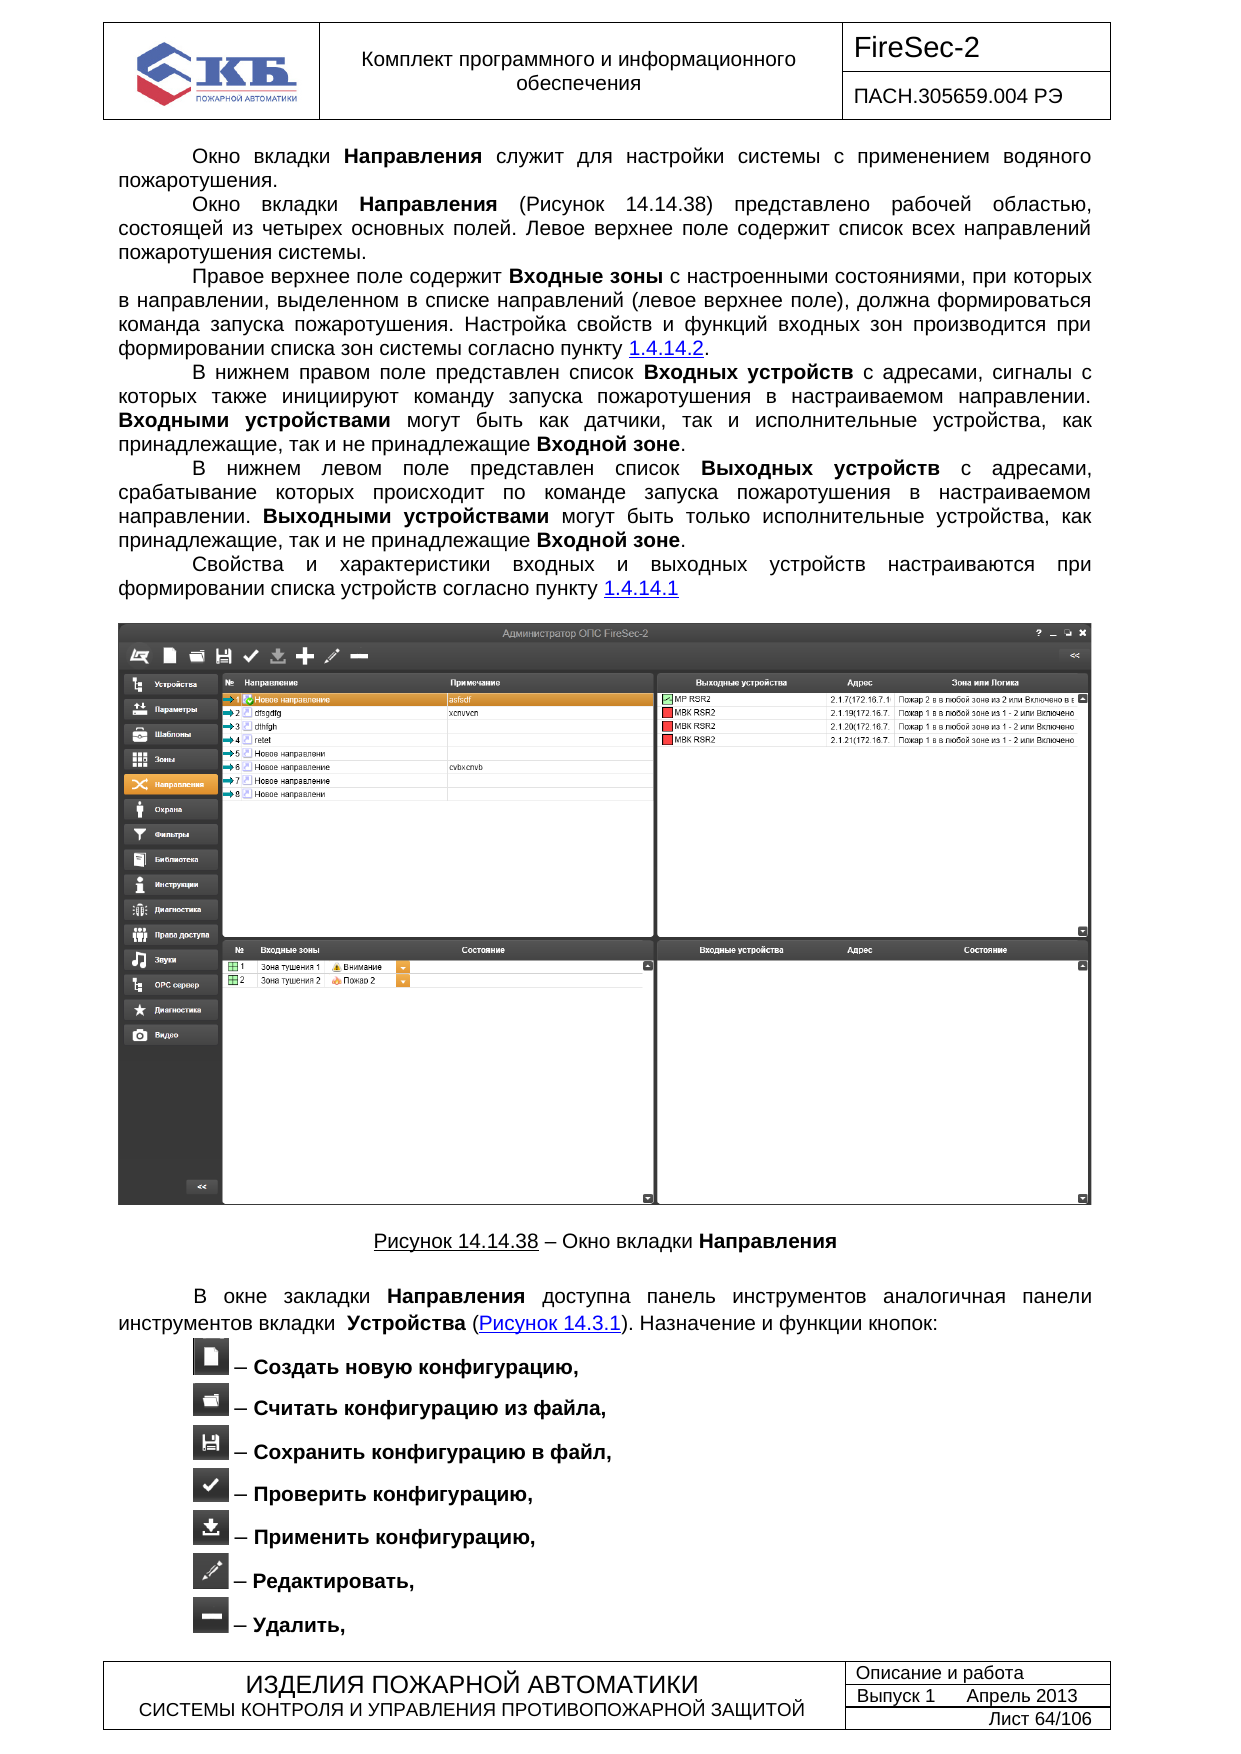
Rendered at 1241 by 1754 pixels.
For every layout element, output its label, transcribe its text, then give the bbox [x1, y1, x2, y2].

list – Редактировать, [118, 1553, 1092, 1593]
list В нижнем правом поле представлен список Входных устройств с адресами, сигналы с которых также инициируют команду запуска пожаротушения в настраиваемом направлении. Входными устройствами могут быть как датчики, так и исполнительные устройства, как принадлежащие, так и не принадлежащие Входной зоне. [118, 360, 1092, 456]
list Рисунок 14.14.38 – Окно вкладки Направления [118, 1229, 1092, 1253]
picture [193, 1338, 229, 1375]
list – Создать новую конфигурацию, [118, 1339, 1092, 1379]
list – Применить конфигурацию, [118, 1510, 1092, 1549]
picture [133, 34, 310, 115]
list В нижнем левом поле представлен список Выходных устройств с адресами, срабатывание которых происходит по команде запуска пожаротушения в настраиваемом направлении. Выходными устройствами могут быть только исполнительные устройства, как принадлежащие, так и не принадлежащие Входной зоне. [118, 456, 1092, 552]
list – Считать конфигурацию из файла, [118, 1383, 1092, 1421]
picture [193, 1383, 229, 1416]
list В окне закладки Направления доступна панель инструментов аналогичная панели инструментов вкладки Устройства (Рисунок 14.3.1). Назначение и функции кнопок: [118, 1284, 1092, 1335]
picture [193, 1468, 229, 1502]
list Окно вкладки Направления (Рисунок 14.14.38) представлено рабочей областью, состоящей из четырех основных полей. Левое верхнее поле содержит список всех направлений пожаротушения системы. [118, 192, 1092, 264]
list Правое верхнее поле содержит Входные зоны с настроенными состояниями, при которых в направлении, выделенном в списке направлений (левое верхнее поле), должна формироваться команда запуска пожаротушения. Настройка свойств и функций входных зон производится при формировании списка зон системы согласно пункту 1.4.14.2. [118, 264, 1092, 360]
text Окно вкладки Направления служит для настройки системы с применением водяного пожаротушения. [118, 144, 1092, 192]
list – Сохранить конфигурацию в файл, [118, 1425, 1092, 1464]
list Свойства и характеристики входных и выходных устройств настраиваются при формировании списка устройств согласно пункту 1.4.14.1 [118, 552, 1092, 599]
picture [193, 1510, 229, 1545]
picture [193, 1553, 229, 1589]
picture [118, 623, 1092, 1205]
list – Проверить конфигурацию, [118, 1468, 1092, 1506]
picture [193, 1425, 229, 1460]
list – Удалить, [118, 1597, 1092, 1638]
picture [193, 1597, 229, 1633]
